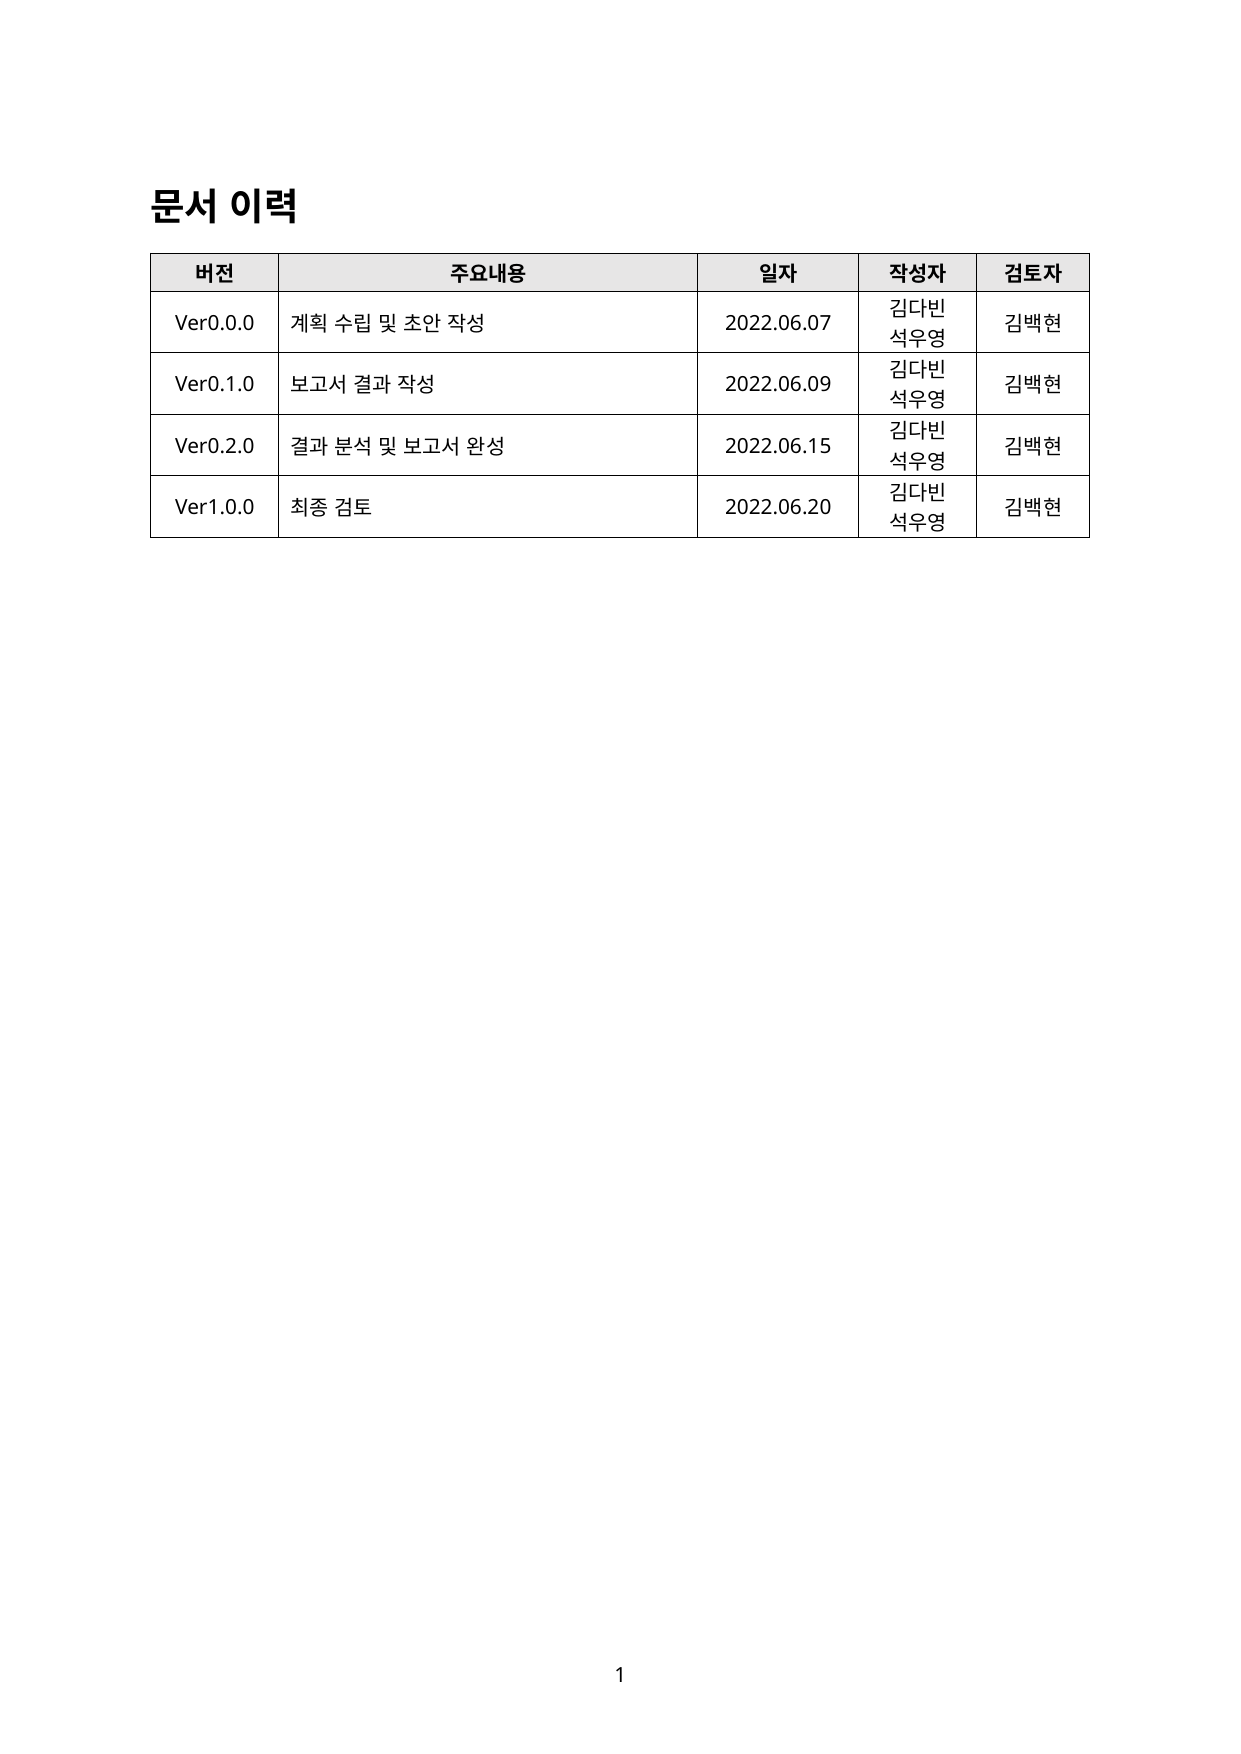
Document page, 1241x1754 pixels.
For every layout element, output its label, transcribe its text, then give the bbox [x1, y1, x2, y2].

table_header 주요내용 [279, 254, 697, 291]
table_cell 김백현 [977, 292, 1089, 352]
table_cell 김백현 [977, 476, 1089, 537]
table_cell 최종 검토 [279, 476, 697, 537]
table_cell 김백현 [977, 353, 1089, 414]
table_cell 김다빈 석우영 [859, 292, 976, 352]
table_header 검토자 [977, 254, 1089, 291]
table_cell 결과 분석 및 보고서 완성 [279, 415, 697, 475]
table_cell 2022.06.09 [698, 353, 858, 414]
table_cell 김다빈 석우영 [859, 415, 976, 475]
table_cell 2022.06.07 [698, 292, 858, 352]
table_cell 2022.06.15 [698, 415, 858, 475]
text 문서 이력 [150, 177, 1090, 231]
table_cell 김다빈 석우영 [859, 476, 976, 537]
table_cell 2022.06.20 [698, 476, 858, 537]
table_cell 보고서 결과 작성 [279, 353, 697, 414]
table_cell 김다빈 석우영 [859, 353, 976, 414]
table_header 작성자 [859, 254, 976, 291]
table_cell Ver1.0.0 [151, 476, 278, 537]
table_cell Ver0.2.0 [151, 415, 278, 475]
table_header 일자 [698, 254, 858, 291]
table_cell Ver0.1.0 [151, 353, 278, 414]
table_cell 김백현 [977, 415, 1089, 475]
table_cell Ver0.0.0 [151, 292, 278, 352]
table_cell 계획 수립 및 초안 작성 [279, 292, 697, 352]
table_header 버전 [151, 254, 278, 291]
